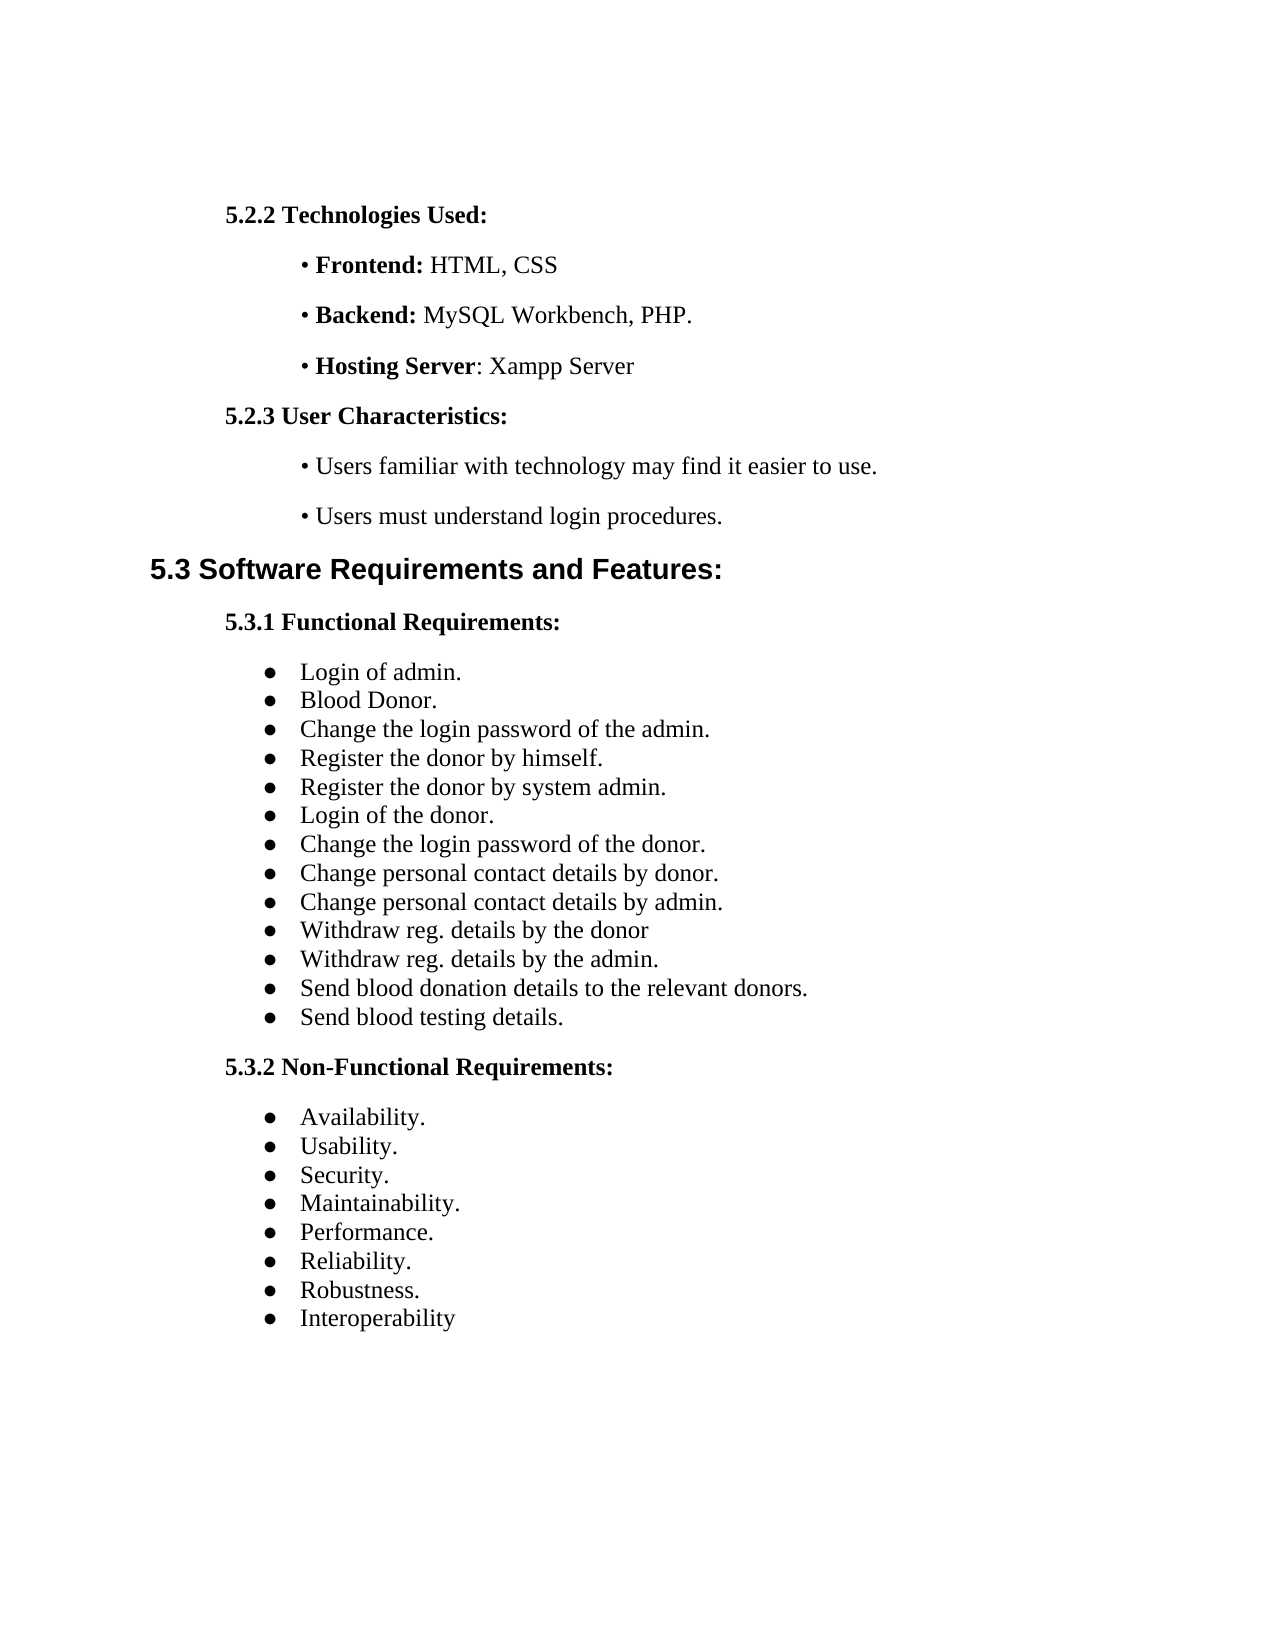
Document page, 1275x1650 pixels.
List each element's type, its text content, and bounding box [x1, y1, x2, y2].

list Change personal contact details by donor. [262, 858, 1125, 887]
list Security. [262, 1160, 1125, 1188]
list Robustness. [262, 1275, 1125, 1303]
list Performance. [262, 1217, 1125, 1246]
text 5.2.2 Technologies Used: [225, 200, 1125, 229]
list Login of admin. [262, 657, 1125, 686]
list Maintainability. [262, 1188, 1125, 1217]
list Change the login password of the donor. [262, 829, 1125, 858]
list Change the login password of the admin. [262, 714, 1125, 743]
list Withdraw reg. details by the donor [262, 916, 1125, 944]
list Send blood testing details. [262, 1002, 1125, 1031]
list Availability. [262, 1102, 1125, 1131]
text • Frontend: HTML, CSS [300, 250, 1125, 279]
text 5.3.2 Non-Functional Requirements: [225, 1052, 1125, 1081]
list Interoperability [262, 1303, 1125, 1332]
list Register the donor by himself. [262, 743, 1125, 772]
list Reliability. [262, 1246, 1125, 1275]
list Usability. [262, 1131, 1125, 1160]
text • Users must understand login procedures. [300, 501, 1125, 530]
list Send blood donation details to the relevant donors. [262, 973, 1125, 1002]
text 5.3 Software Requirements and Features: [150, 552, 1125, 585]
list Blood Donor. [262, 686, 1125, 714]
text • Users familiar with technology may find it easier to use. [300, 451, 1125, 480]
list Withdraw reg. details by the admin. [262, 944, 1125, 973]
text • Backend: MySQL Workbench, PHP. [300, 301, 1125, 329]
text 5.2.3 User Characteristics: [225, 401, 1125, 430]
text 5.3.1 Functional Requirements: [225, 607, 1125, 635]
list Register the donor by system admin. [262, 772, 1125, 801]
text • Hosting Server: Xampp Server [300, 351, 1125, 379]
list Login of the donor. [262, 801, 1125, 829]
list Change personal contact details by admin. [262, 887, 1125, 916]
